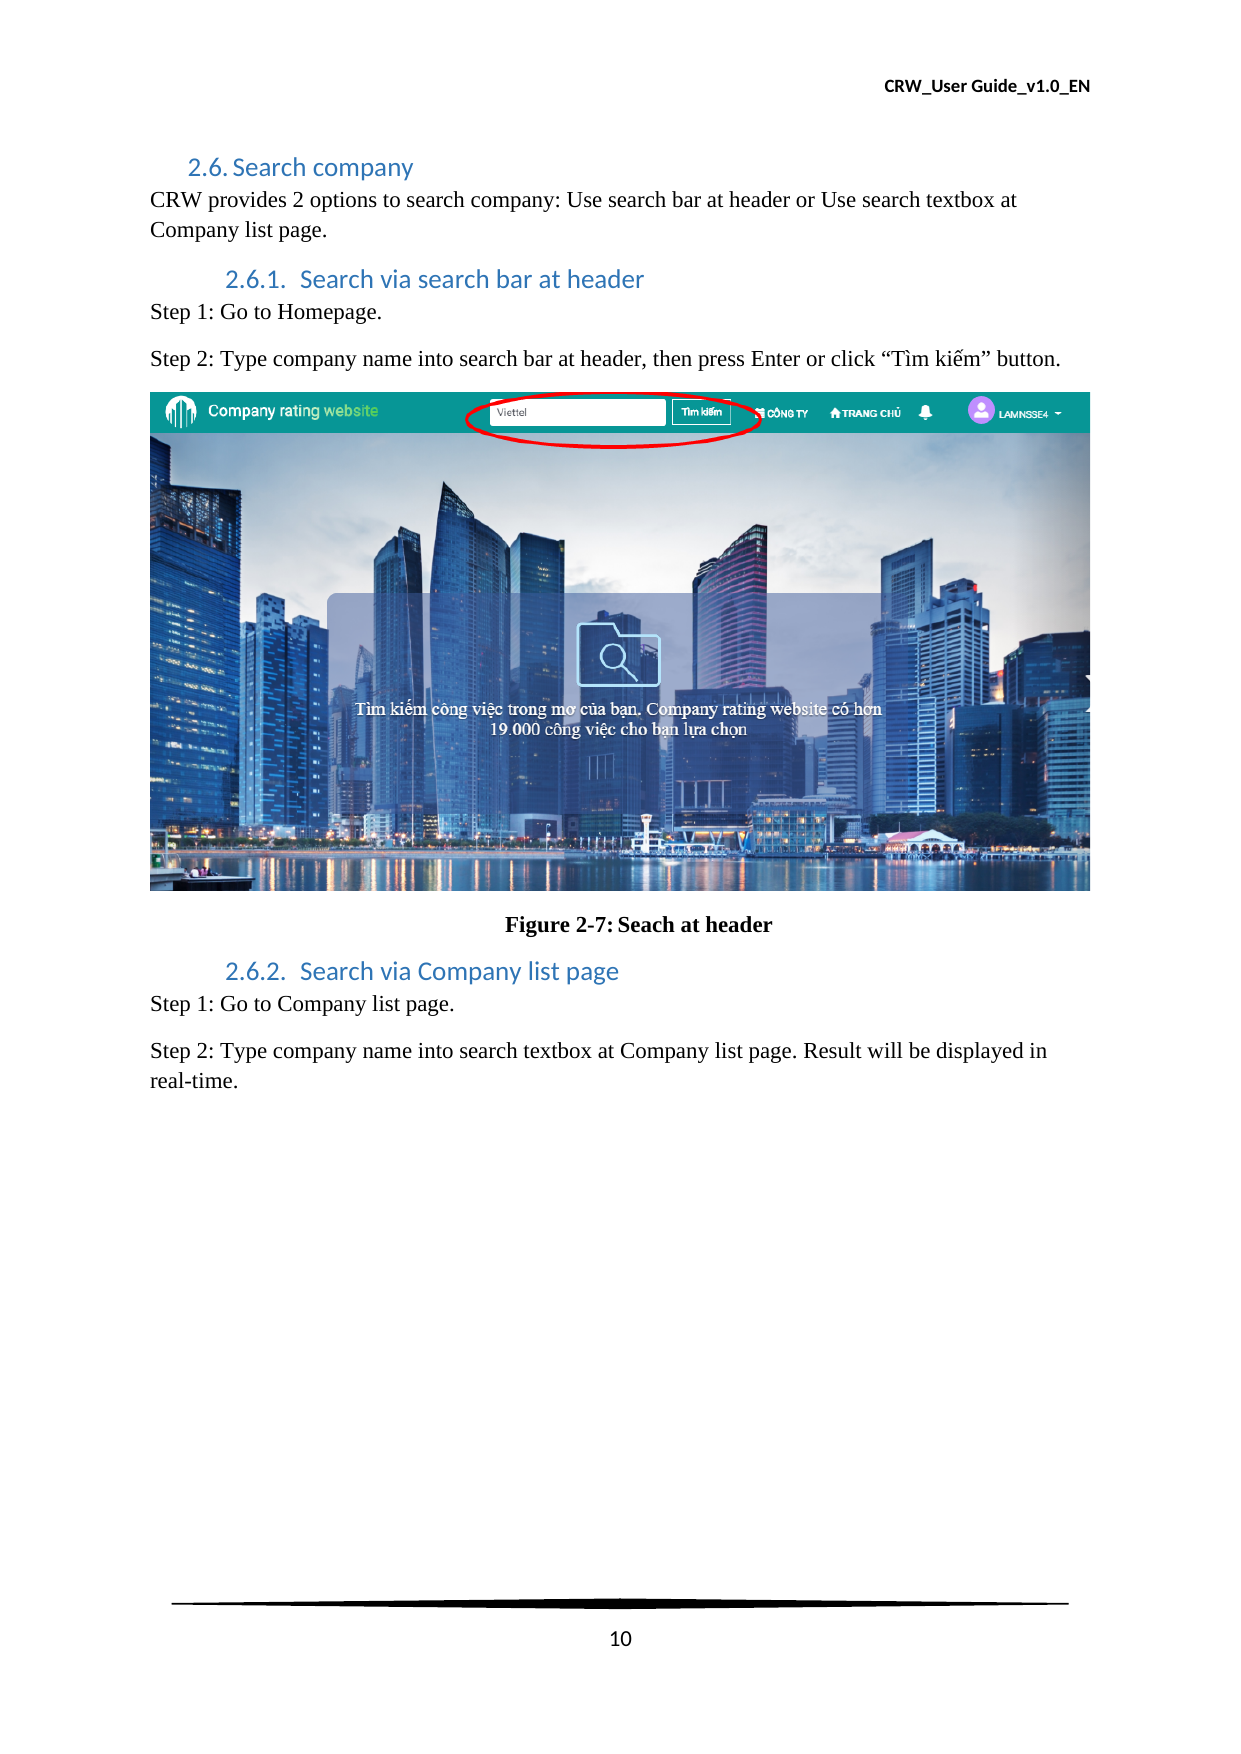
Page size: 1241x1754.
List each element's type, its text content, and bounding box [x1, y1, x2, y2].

text Step 2: Type company name into search textbox at Company list page. Result will be displayed in real-time. [150, 1037, 1090, 1093]
text CRW provides 2 options to search company: Use search bar at header or Use search textbox at Company list page. [150, 186, 1090, 242]
subtitle Search company [187, 150, 1090, 183]
text Seach at header [187, 912, 1090, 938]
subtitle Search via search bar at header [225, 263, 1090, 296]
text Step 1: Go to Company list page. [150, 990, 1090, 1016]
text Step 1: Go to Homepage. [150, 298, 1090, 325]
subtitle Search via Company list page [225, 954, 1090, 987]
picture [150, 392, 1091, 891]
text Step 2: Type company name into search bar at header, then press Enter or click “Tìm kiếm” button. [150, 345, 1090, 372]
